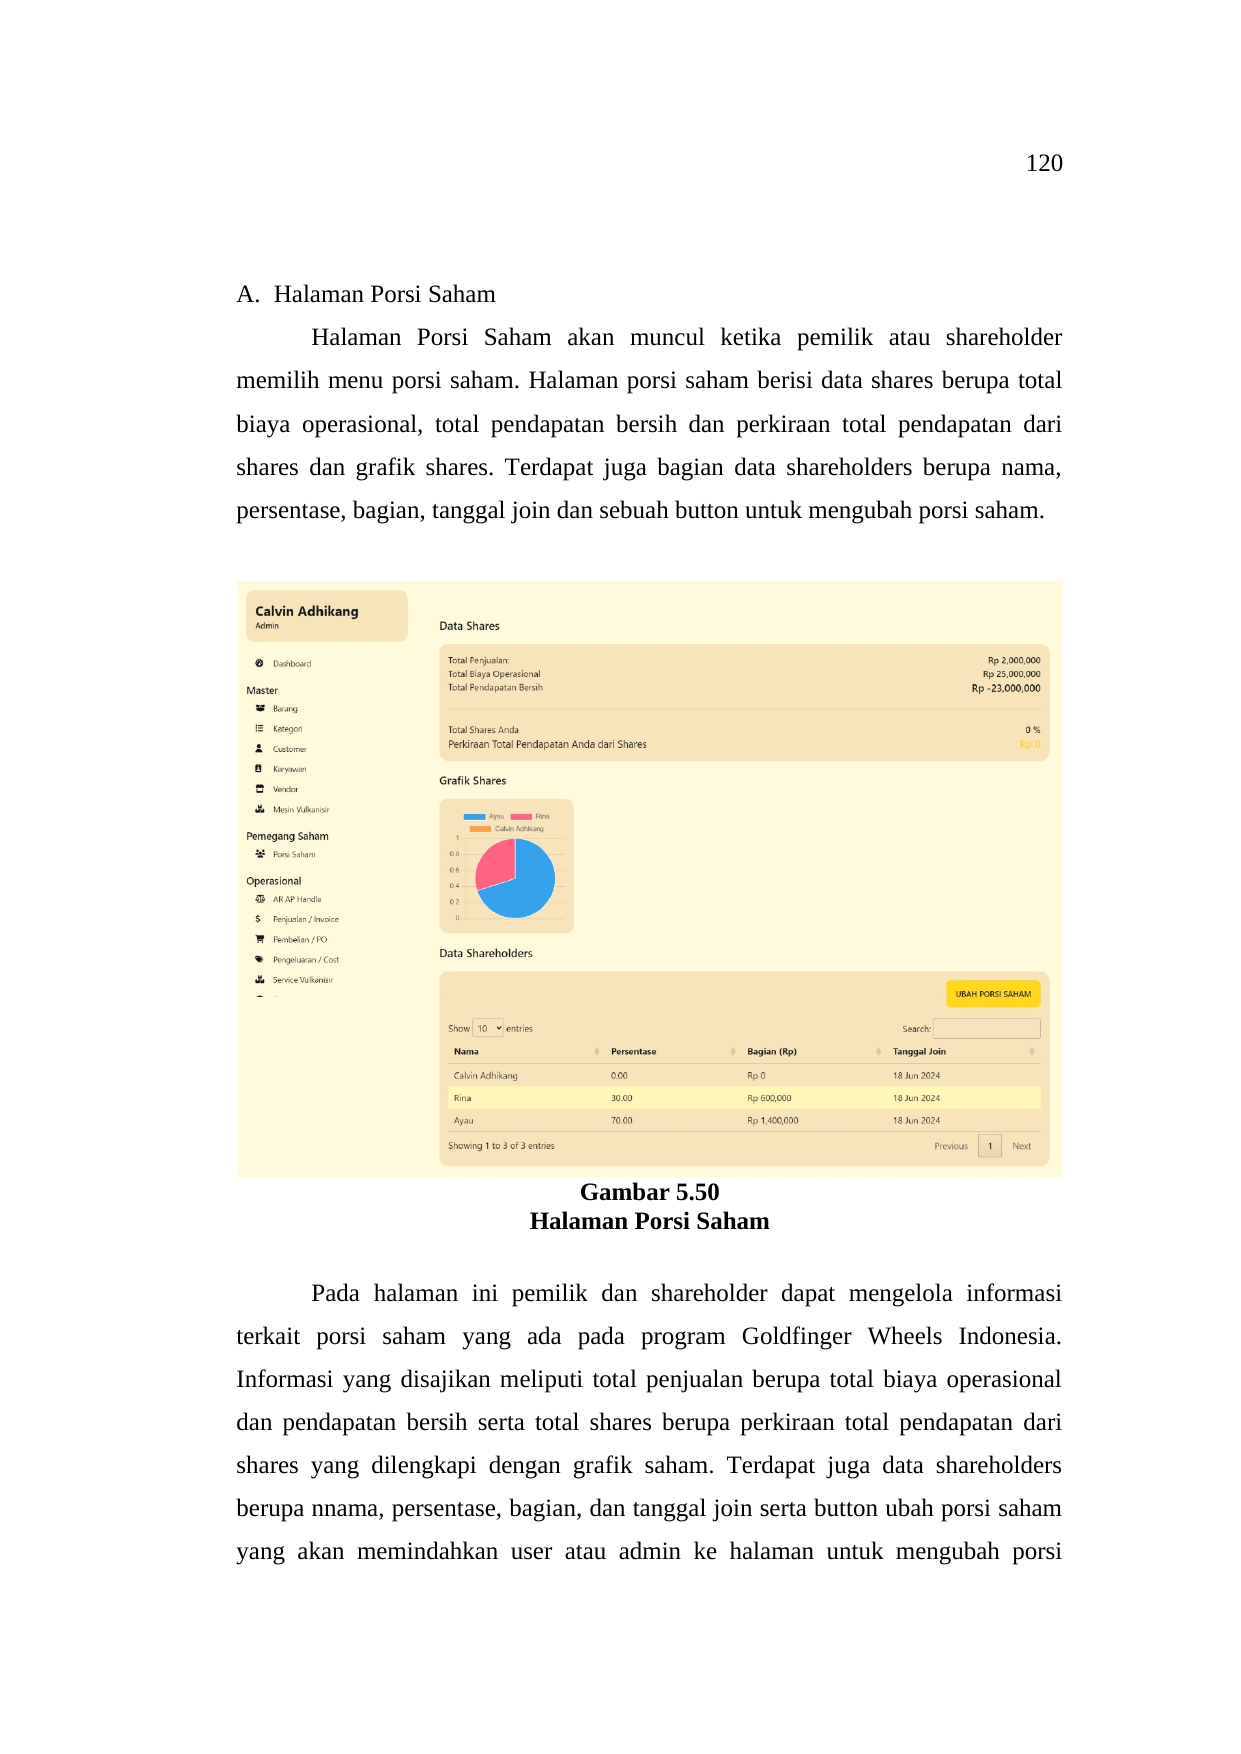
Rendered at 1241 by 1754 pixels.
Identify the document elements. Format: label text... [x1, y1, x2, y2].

text Gambar 5.50 [236, 1177, 1063, 1206]
picture [237, 581, 1063, 1177]
text Halaman Porsi Saham [236, 1206, 1063, 1234]
text Halaman Porsi Saham akan muncul ketika pemilik atau shareholder memilih menu porsi saham. Halaman porsi saham berisi data shares berupa total biaya operasional, total pendapatan bersih dan perkiraan total pendapatan dari shares dan grafik shares. Terdapat juga bagian data shareholders berupa nama, persentase, bagian, tanggal join dan sebuah button untuk mengubah porsi saham. [236, 322, 1063, 524]
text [236, 1278, 1063, 1565]
list Halaman Porsi Saham [236, 279, 1063, 308]
